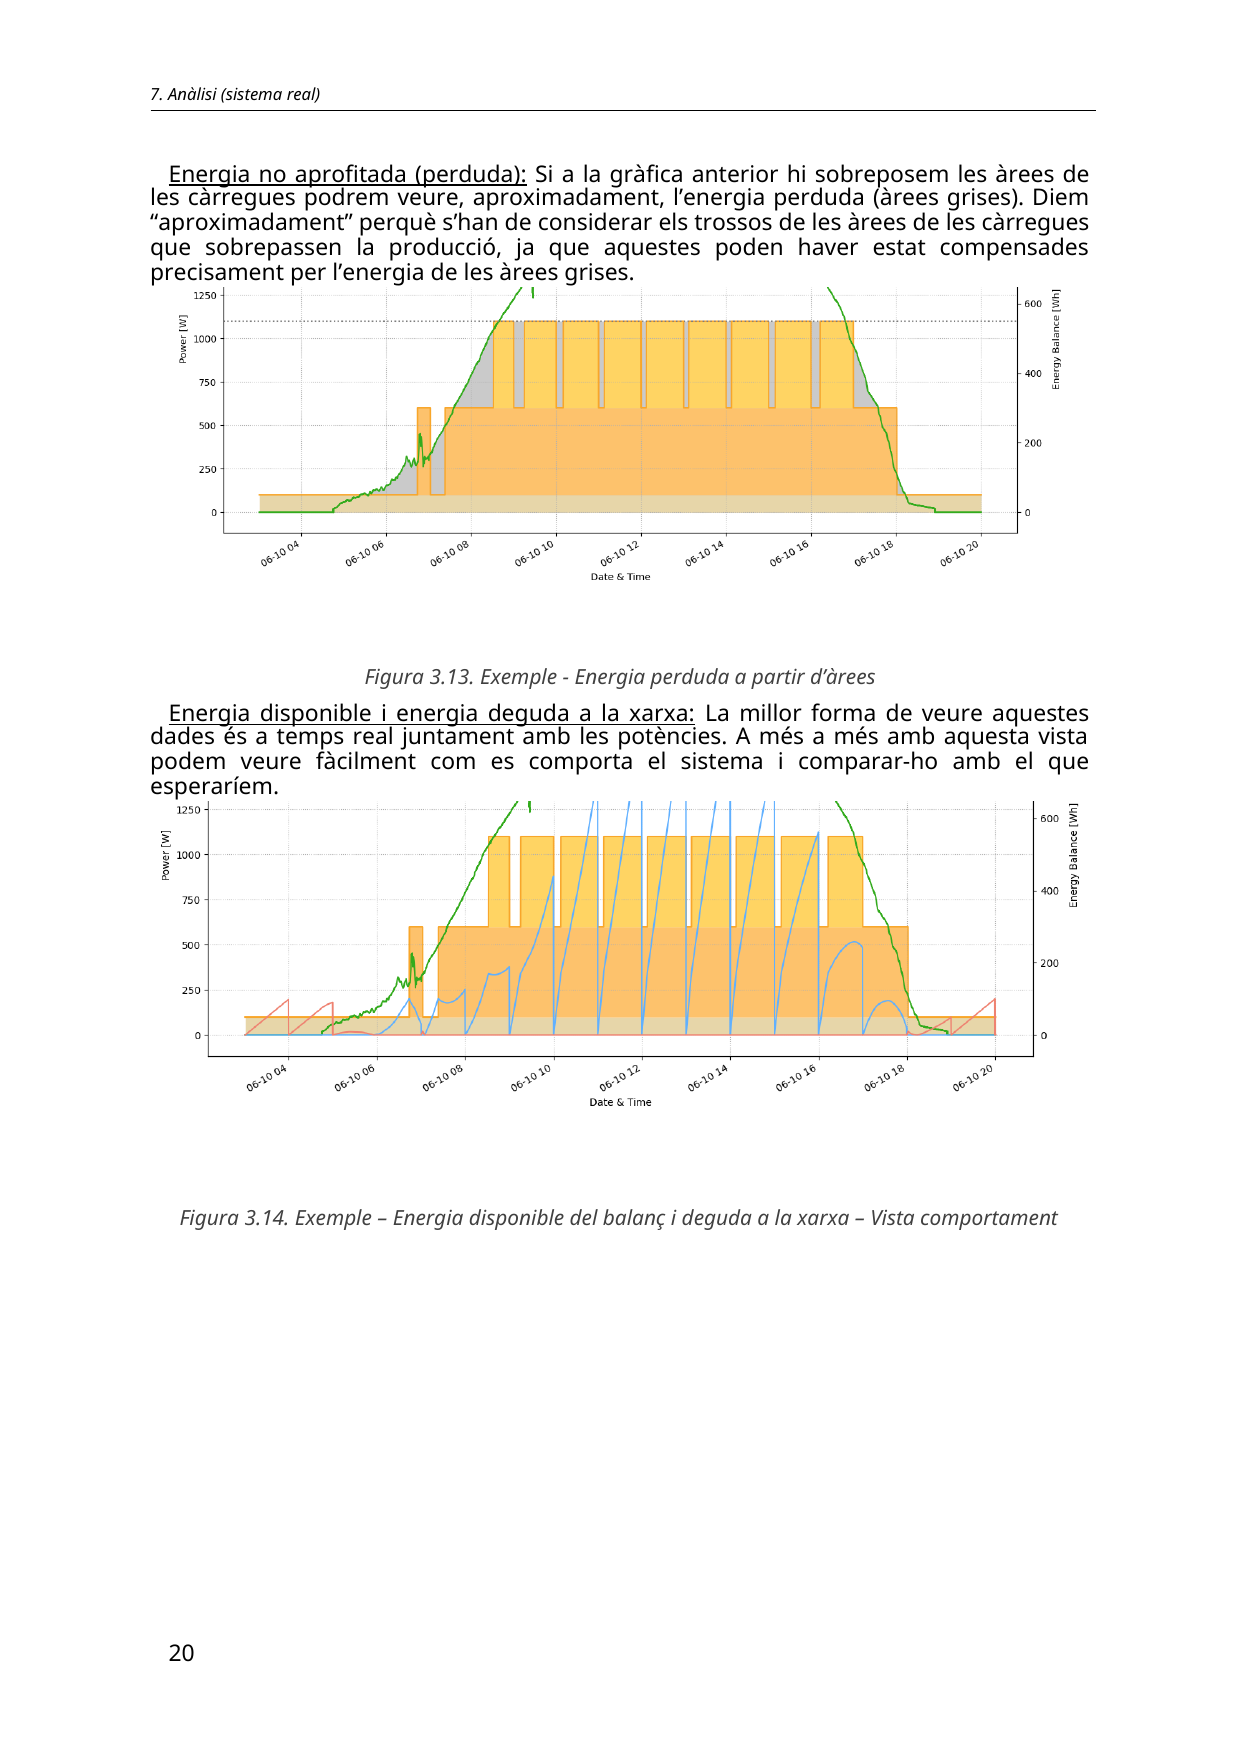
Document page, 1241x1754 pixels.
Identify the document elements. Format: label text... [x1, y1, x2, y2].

picture [150, 801, 1090, 1119]
text Energia disponible i energia deguda a la xarxa: La millor forma de veure aquestes dades és a temps real juntament amb les potències. A més a més amb aquesta vista podem veure fàcilment com es comporta el sistema i comparar-ho amb el que esperaríem. [150, 702, 1090, 801]
text Energia no aprofitada (perduda): Si a la gràfica anterior hi sobreposem les àrees de les càrregues podrem veure, aproximadament, l’energia perduda (àrees grises). Diem “aproximadament” perquè s’han de considerar els trossos de les àrees de les càrregues que sobrepassen la producció, ja que aquestes poden haver estat compensades precisament per l’energia de les àrees grises. [150, 162, 1090, 287]
picture [168, 287, 1072, 593]
